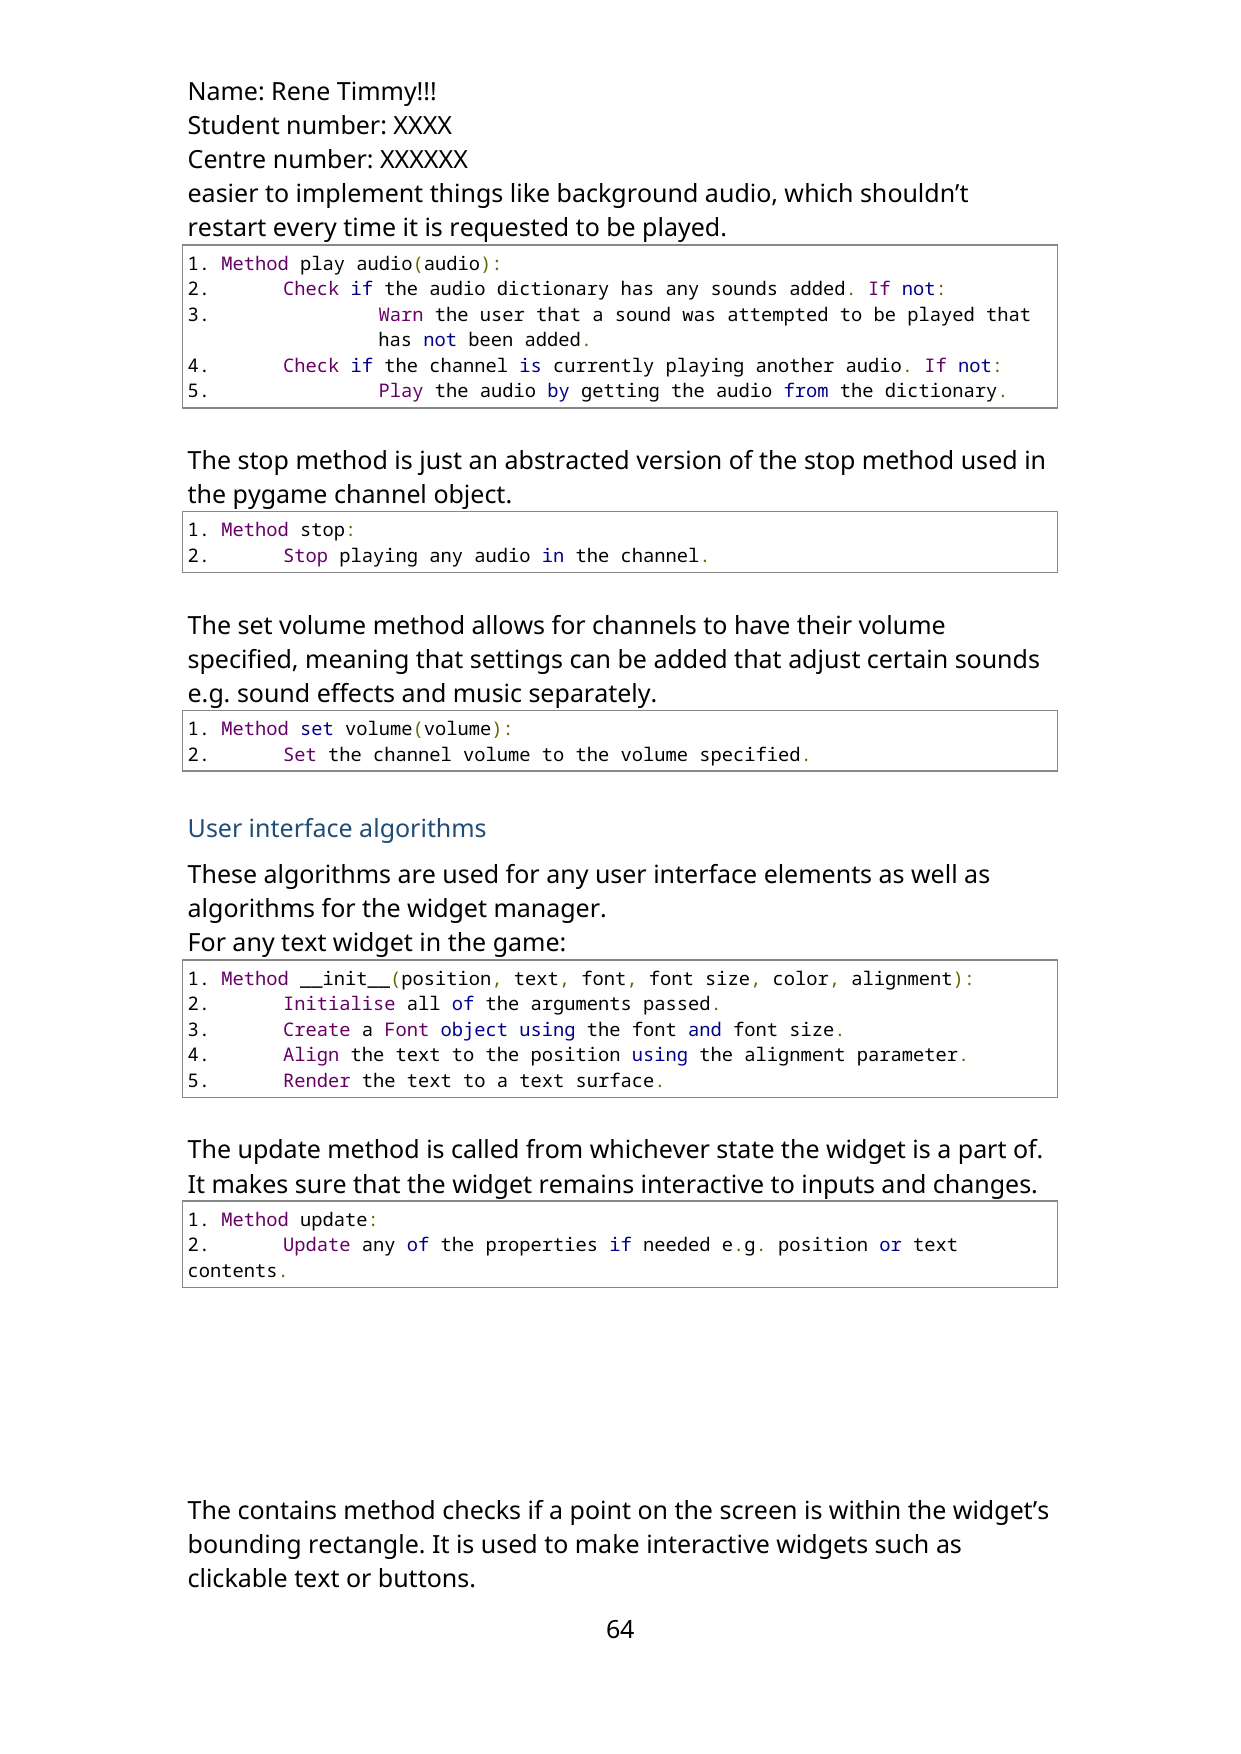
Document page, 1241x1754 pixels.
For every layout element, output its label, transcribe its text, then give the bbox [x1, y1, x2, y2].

text 2. Update any of the properties if needed e.g. position or text contents. [183, 1226, 1057, 1287]
text The stop method is just an abstracted version of the stop method used in the pygame channel object. [187, 443, 1053, 511]
text 5. Play the audio by getting the audio from the dictionary. [183, 372, 1057, 407]
text 2. Set the channel volume to the volume specified. [183, 735, 1057, 770]
text 1. Method set volume(volume): [183, 711, 1057, 735]
text 3. Create a Font object using the font and font size. [187, 1016, 1053, 1041]
subtitle User interface algorithms [187, 810, 1053, 844]
text The set volume method allows for channels to have their volume specified, meaning that settings can be added that adjust certain sounds e.g. sound effects and music separately. [187, 607, 1053, 709]
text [187, 176, 1053, 244]
text 5. Render the text to a text surface. [183, 1061, 1057, 1097]
text 2. Stop playing any audio in the channel. [183, 536, 1057, 572]
text 4. Check if the channel is currently playing another audio. If not: [187, 352, 1053, 372]
text The contains method checks if a point on the screen is within the widget’s bounding rectangle. It is used to make interactive widgets such as clickable text or buttons. [187, 1493, 1053, 1595]
text 3. Warn the user that a sound was attempted to be played that has not been added. [187, 301, 1053, 352]
text 2. Check if the audio dictionary has any sounds added. If not: [187, 275, 1053, 301]
text For any text widget in the game: [187, 925, 1053, 959]
text 1. Method update: [183, 1202, 1057, 1226]
text 2. Initialise all of the arguments passed. [187, 990, 1053, 1016]
text 1. Method stop: [183, 512, 1057, 536]
text 1. Method __init__(position, text, font, font size, color, alignment): [183, 961, 1057, 990]
text 4. Align the text to the position using the alignment parameter. [187, 1041, 1053, 1061]
text These algorithms are used for any user interface elements as well as algorithms for the widget manager. [187, 857, 1053, 925]
text The update method is called from whichever state the widget is a part of. It makes sure that the widget remains interactive to inputs and changes. [187, 1132, 1053, 1200]
text 1. Method play audio(audio): [183, 246, 1057, 275]
